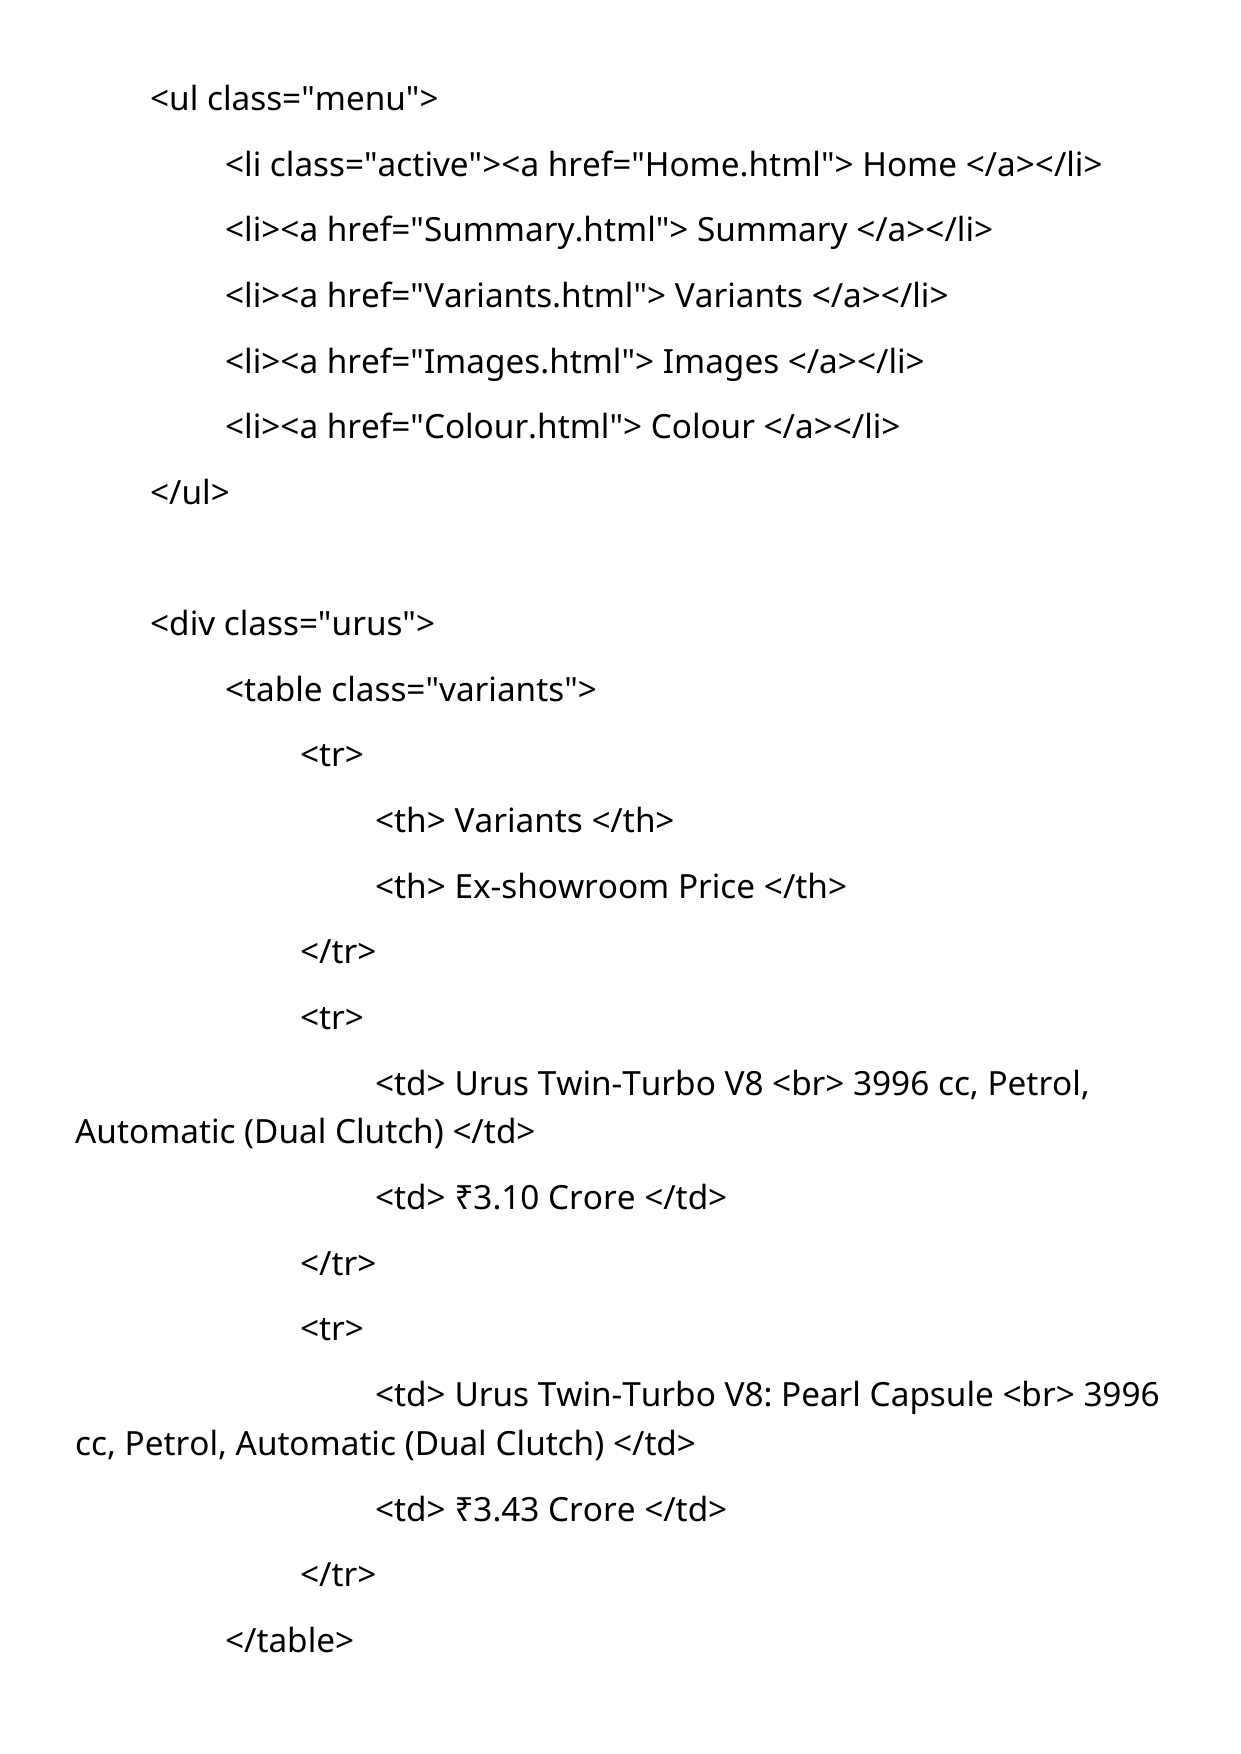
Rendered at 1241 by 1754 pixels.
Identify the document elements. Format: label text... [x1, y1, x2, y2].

text <ul class="menu"> [75, 75, 1165, 120]
text <tr> [75, 994, 1165, 1039]
text <li><a href="Colour.html"> Colour </a></li> [75, 403, 1165, 448]
text <li><a href="Summary.html"> Summary </a></li> [75, 206, 1165, 252]
text </tr> [75, 1239, 1165, 1285]
text <th> Variants </th> [75, 797, 1165, 842]
text <td> ₹3.43 Crore </td> [75, 1485, 1165, 1531]
text <li><a href="Images.html"> Images </a></li> [75, 337, 1165, 383]
text <td> ₹3.10 Crore </td> [75, 1174, 1165, 1219]
text <div class="urus"> [75, 600, 1165, 645]
text </table> [75, 1617, 1165, 1662]
text <tr> [75, 731, 1165, 777]
text <table class="variants"> [75, 666, 1165, 711]
text </tr> [75, 928, 1165, 973]
text </ul> [75, 469, 1165, 514]
text <tr> [75, 1305, 1165, 1351]
text <td> Urus Twin-Turbo V8: Pearl Capsule <br> 3996 cc, Petrol, Automatic (Dual Clutch) </td> [75, 1371, 1165, 1465]
text <li><a href="Variants.html"> Variants </a></li> [75, 272, 1165, 317]
text <td> Urus Twin-Turbo V8 <br> 3996 cc, Petrol, Automatic (Dual Clutch) </td> [75, 1059, 1165, 1154]
text <li class="active"><a href="Home.html"> Home </a></li> [75, 141, 1165, 186]
text </tr> [75, 1551, 1165, 1596]
text <th> Ex-showroom Price </th> [75, 862, 1165, 908]
